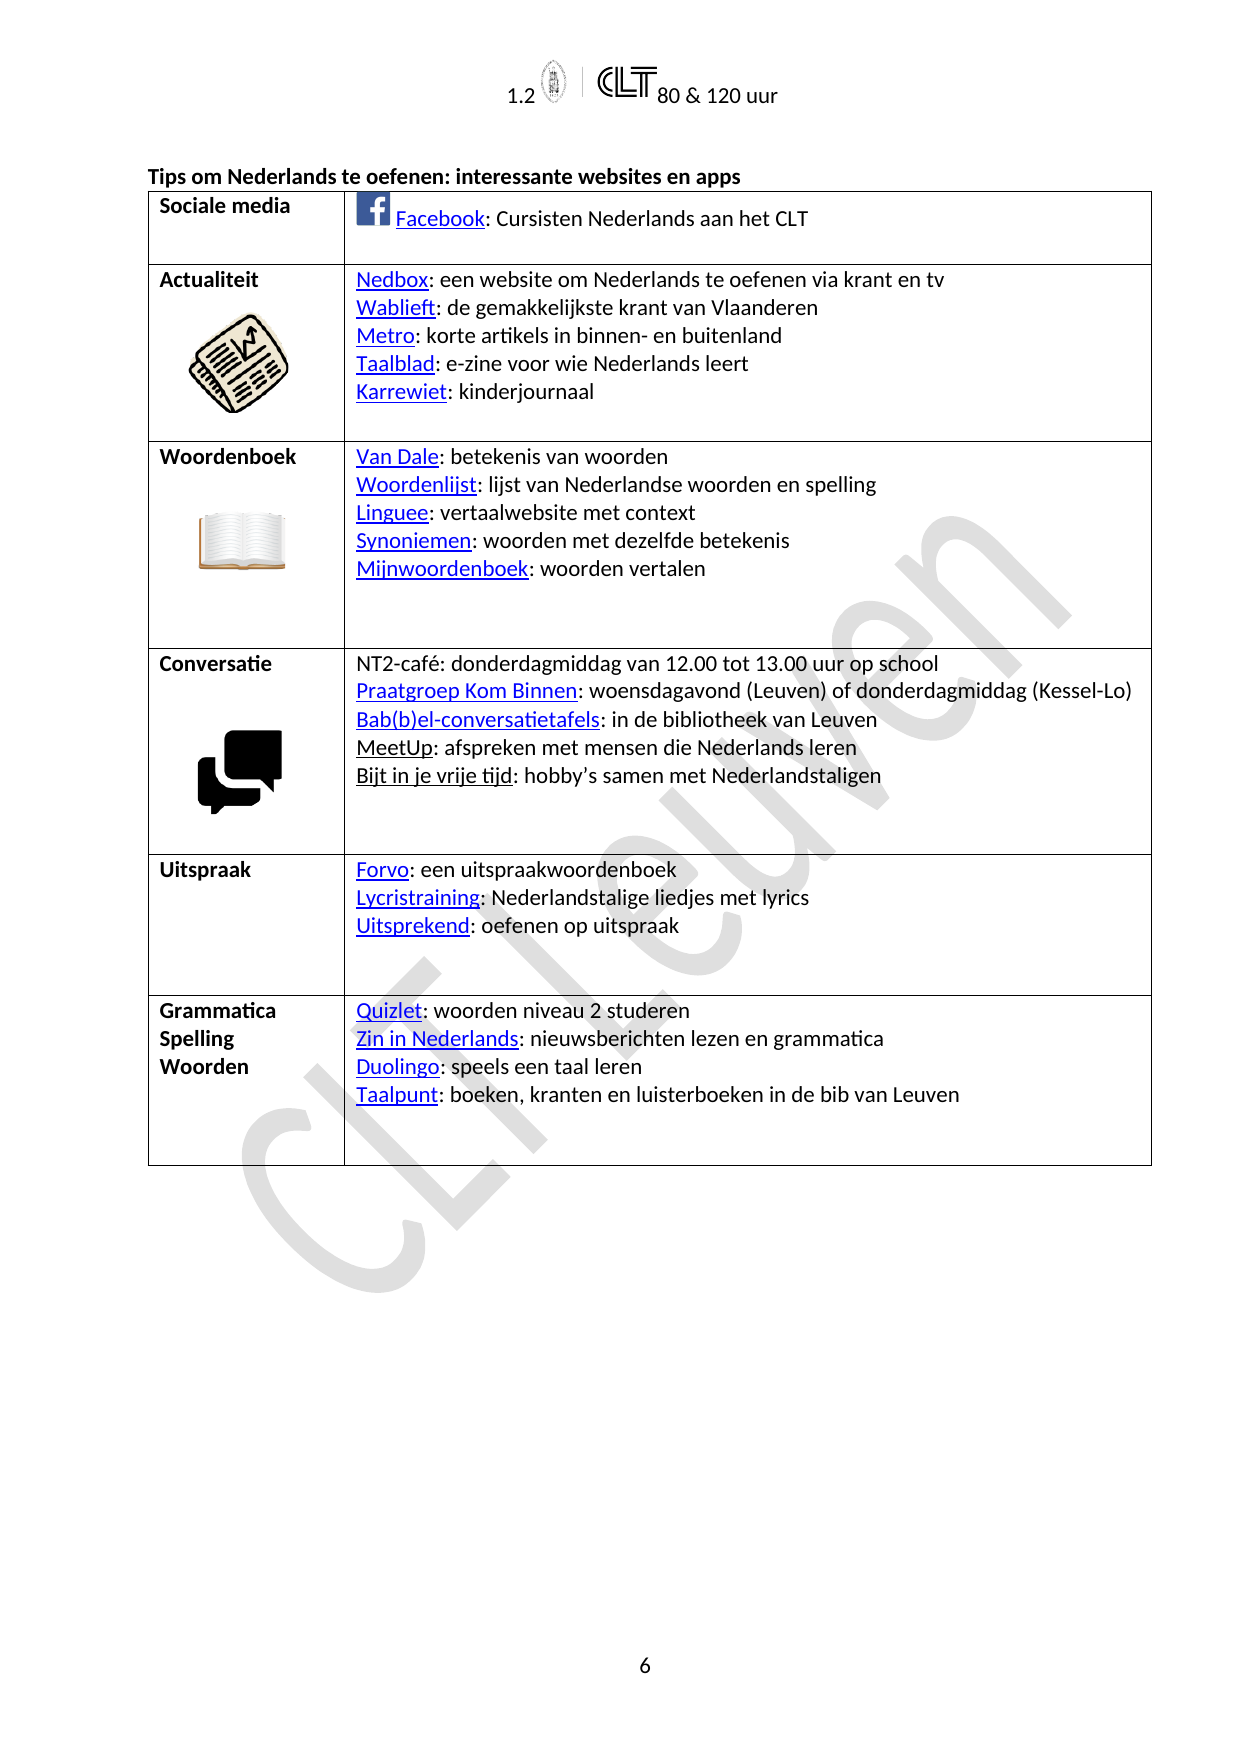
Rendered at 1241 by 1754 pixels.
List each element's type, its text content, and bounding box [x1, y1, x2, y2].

subtitle Tips om Nederlands te oefenen: interessante websites en apps [148, 162, 1137, 191]
table_cell Actualiteit [149, 265, 344, 441]
table_cell Grammatica Spelling Woorden [149, 996, 344, 1164]
table_cell Woordenboek [149, 442, 344, 648]
picture [185, 310, 289, 413]
picture [197, 730, 282, 815]
table_cell Uitspraak [149, 855, 344, 995]
picture [540, 59, 657, 104]
table_cell Nedbox: een website om Nederlands te oefenen via krant en tv Wablieft: de gemakkelijkste krant van Vlaanderen Metro: korte artikels in binnen- en buitenland Taalblad: e-zine voor wie Nederlands leert Karrewiet: kinderjournaal [345, 265, 1151, 441]
table_cell Quizlet: woorden niveau 2 studeren Zin in Nederlands: nieuwsberichten lezen en grammatica Duolingo: speels een taal leren Taalpunt: boeken, kranten en luisterboeken in de bib van Leuven [345, 996, 1151, 1164]
picture [356, 191, 391, 226]
picture [197, 503, 286, 575]
table_cell Conversatie [149, 649, 344, 854]
table_cell Forvo: een uitspraakwoordenboek Lycristraining: Nederlandstalige liedjes met lyrics Uitsprekend: oefenen op uitspraak [345, 855, 1151, 995]
table_header Sociale media [149, 192, 344, 264]
table_cell NT2-café: donderdagmiddag van 12.00 tot 13.00 uur op school Praatgroep Kom Binnen: woensdagavond (Leuven) of donderdagmiddag (Kessel-Lo) Bab(b)el-conversatietafels: in de bibliotheek van Leuven MeetUp: afspreken met mensen die Nederlands leren Bijt in je vrije tijd: hobby’s samen met Nederlandstaligen [345, 649, 1151, 854]
table_cell Van Dale: betekenis van woorden Woordenlijst: lijst van Nederlandse woorden en spelling Linguee: vertaalwebsite met context Synoniemen: woorden met dezelfde betekenis Mijnwoordenboek: woorden vertalen [345, 442, 1151, 648]
table_header Facebook: Cursisten Nederlands aan het CLT [345, 192, 1151, 264]
